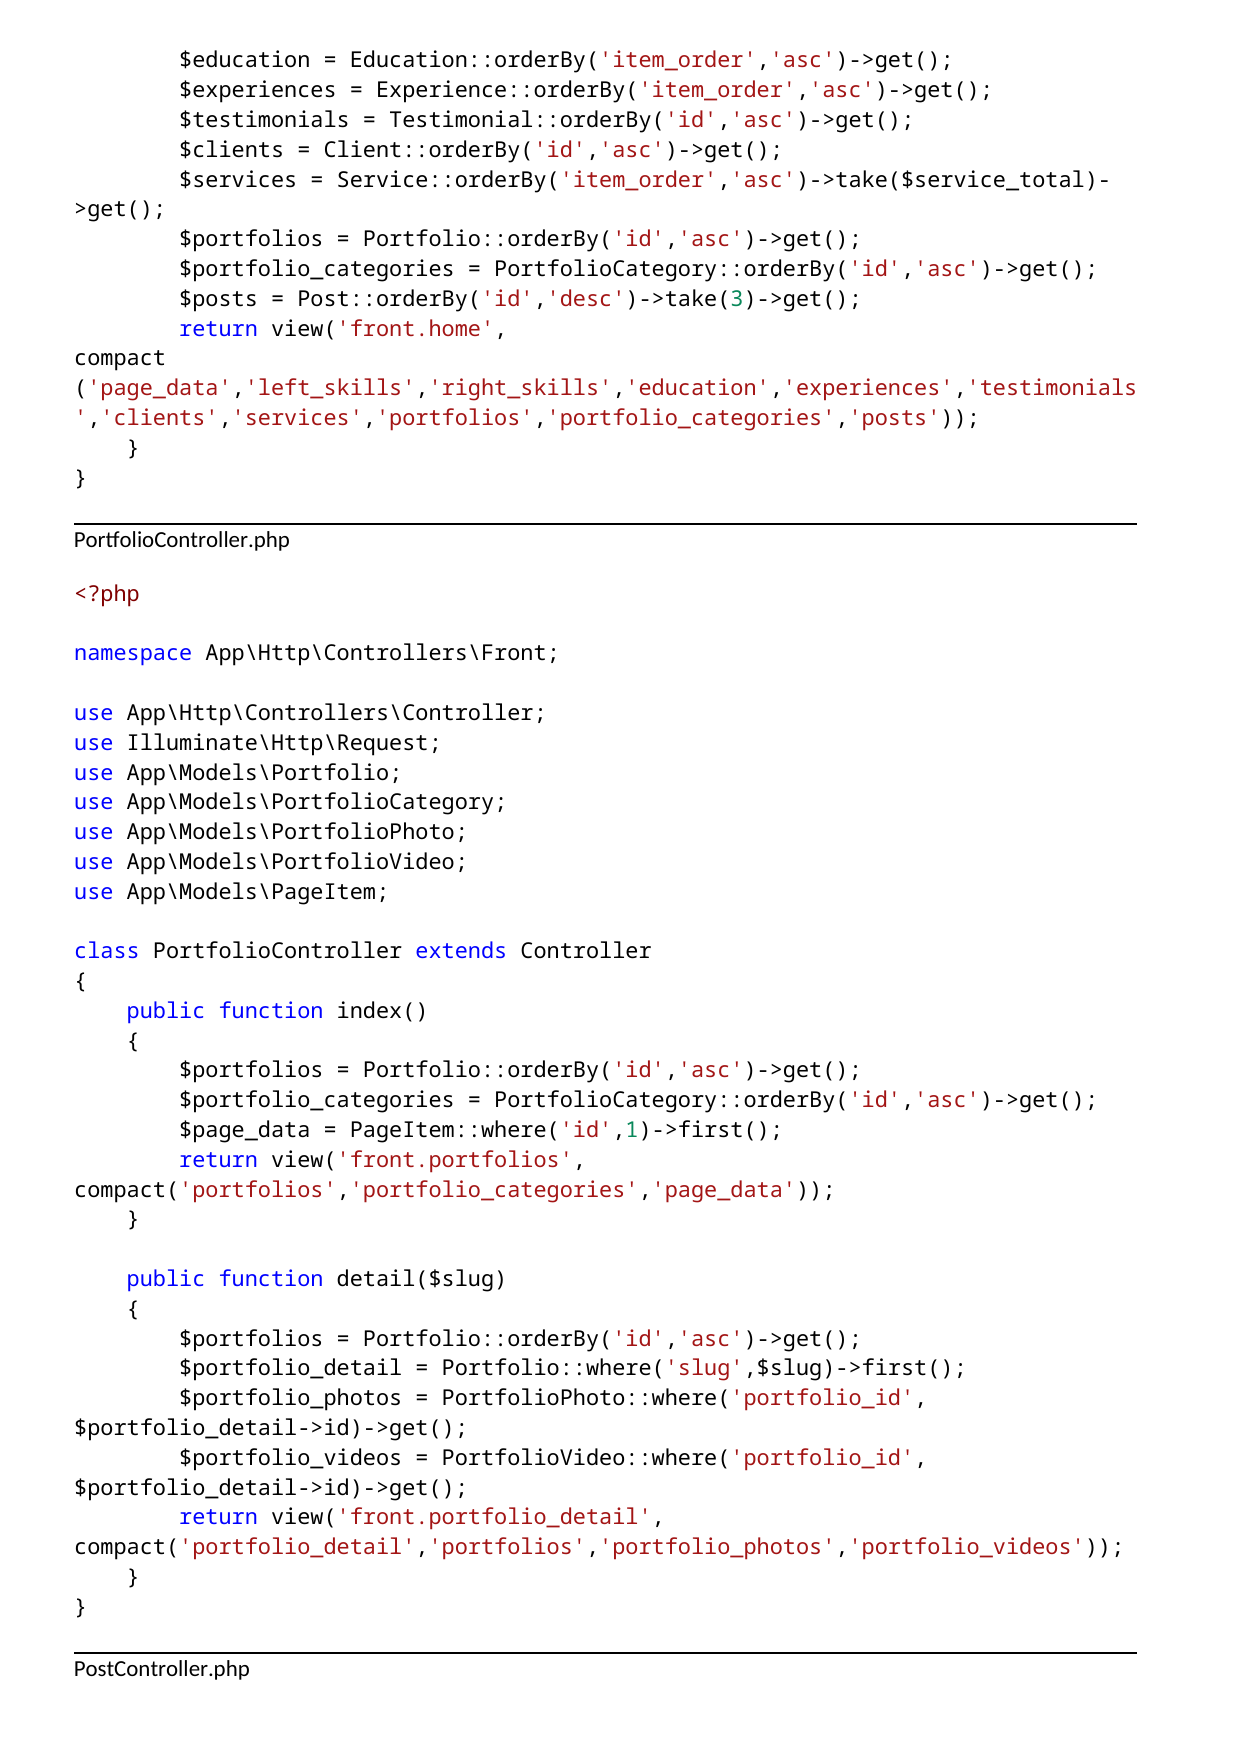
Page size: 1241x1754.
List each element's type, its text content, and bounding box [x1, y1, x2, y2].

text $education = Education::orderBy('item_order','asc')->get(); [74, 44, 1137, 74]
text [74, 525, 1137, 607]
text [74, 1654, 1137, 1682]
text $testimonials = Testimonial::orderBy('id','asc')->get(); [74, 104, 1137, 134]
text $experiences = Experience::orderBy('item_order','asc')->get(); [74, 74, 1137, 104]
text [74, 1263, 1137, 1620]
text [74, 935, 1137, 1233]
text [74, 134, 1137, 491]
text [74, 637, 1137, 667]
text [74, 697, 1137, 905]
